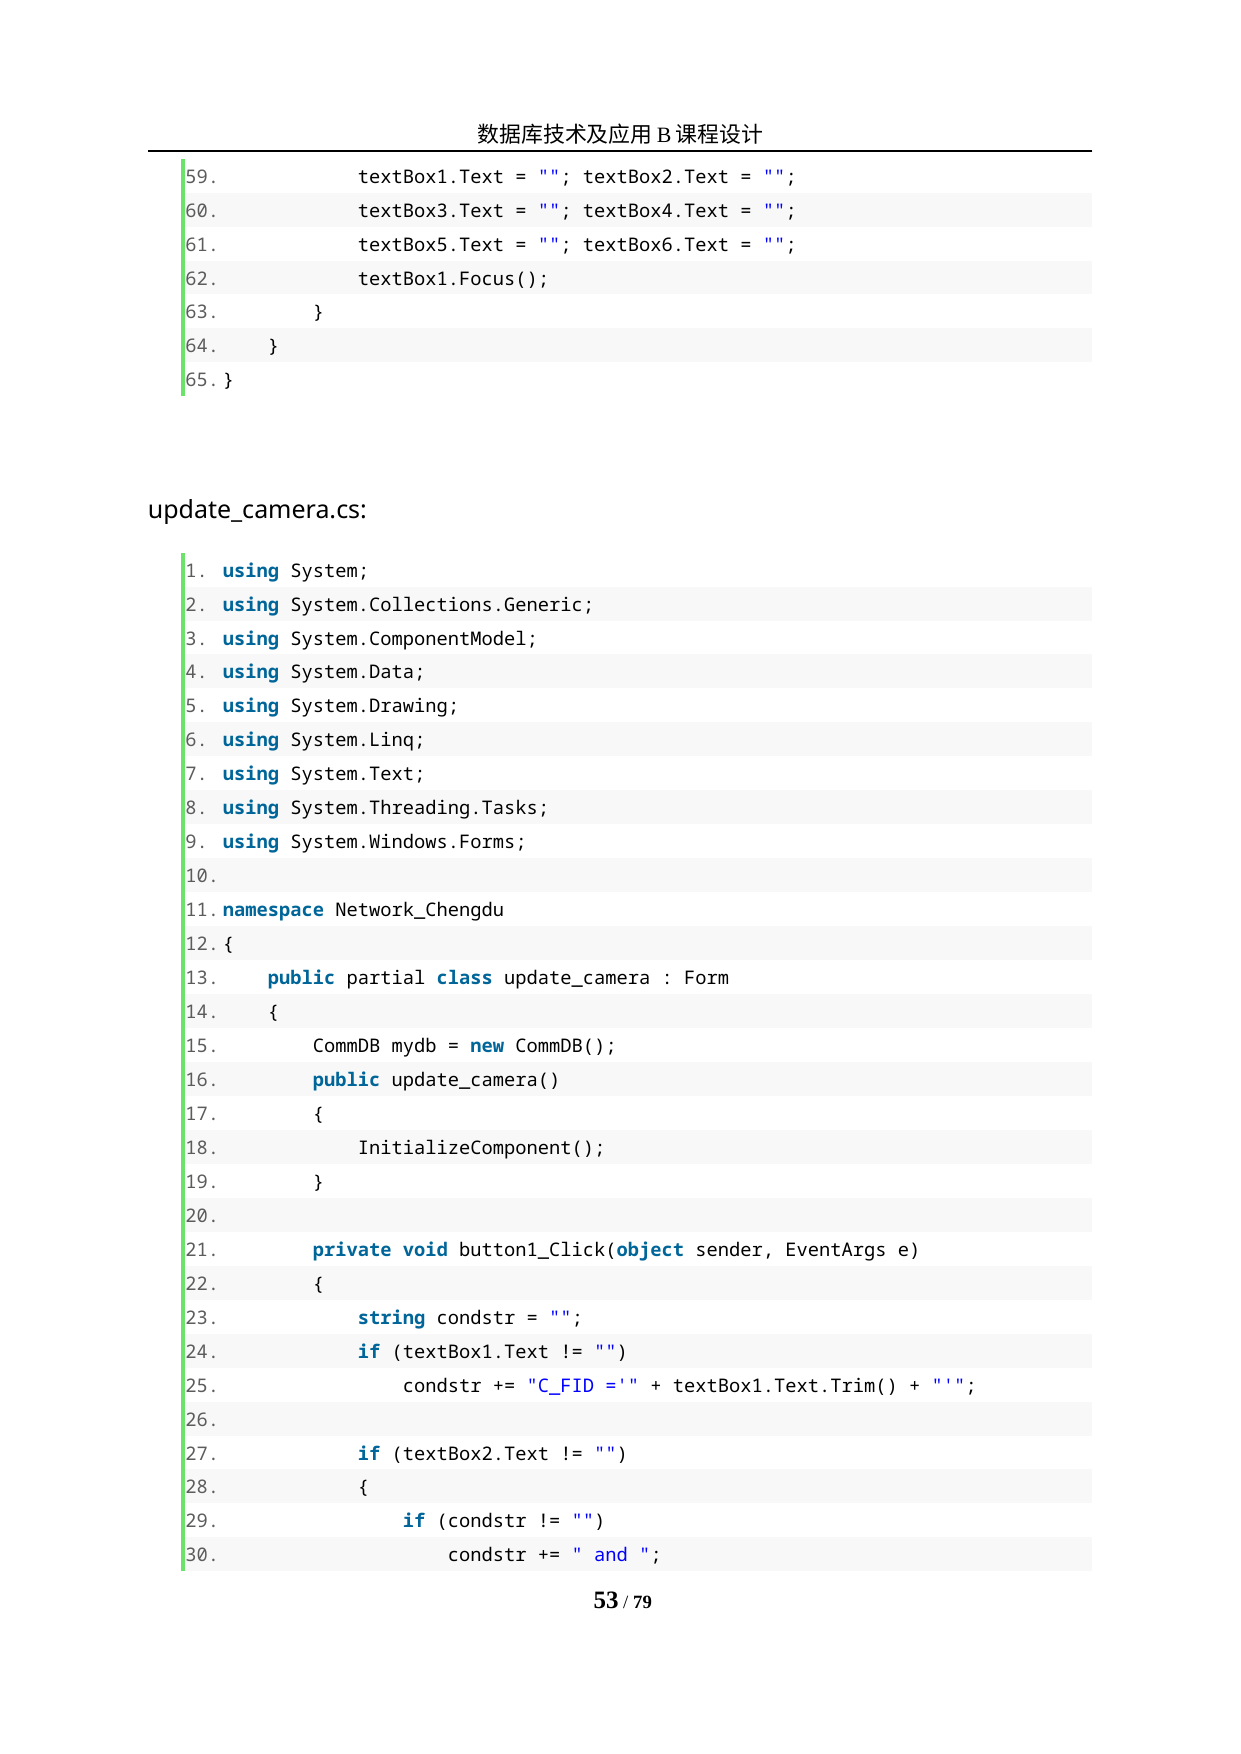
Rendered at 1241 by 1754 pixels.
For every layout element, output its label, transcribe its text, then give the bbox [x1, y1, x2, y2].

list textBox1.Focus(); [185, 261, 1092, 294]
list condstr += " and "; [185, 1537, 1092, 1571]
list { [185, 1266, 1092, 1300]
list if (condstr != "") [185, 1503, 1092, 1537]
list } [185, 328, 1092, 362]
list } [185, 1164, 1092, 1198]
list namespace Network_Chengdu [185, 892, 1092, 926]
list using System.Linq; [185, 722, 1092, 756]
list using System.Collections.Generic; [185, 587, 1092, 621]
list textBox3.Text = ""; textBox4.Text = ""; [185, 193, 1092, 227]
list { [185, 926, 1092, 960]
list using System.Drawing; [185, 688, 1092, 722]
list using System.ComponentModel; [185, 621, 1092, 654]
list textBox5.Text = ""; textBox6.Text = ""; [185, 227, 1092, 261]
list if (textBox1.Text != "") [185, 1334, 1092, 1368]
list using System.Threading.Tasks; [185, 790, 1092, 824]
list if (textBox2.Text != "") [185, 1436, 1092, 1469]
list textBox1.Text = ""; textBox2.Text = ""; [185, 159, 1092, 193]
list using System.Data; [185, 654, 1092, 688]
text update_camera.cs: [148, 474, 1092, 542]
list InitializeComponent(); [185, 1130, 1092, 1164]
list { [185, 1469, 1092, 1503]
list private void button1_Click(object sender, EventArgs e) [185, 1232, 1092, 1266]
list { [185, 994, 1092, 1028]
list } [185, 294, 1092, 328]
list using System.Text; [185, 756, 1092, 790]
list condstr += "C_FID ='" + textBox1.Text.Trim() + "'"; [185, 1368, 1092, 1402]
list string condstr = ""; [185, 1300, 1092, 1334]
list using System.Windows.Forms; [185, 824, 1092, 858]
list public update_camera() [185, 1062, 1092, 1096]
list } [185, 362, 1092, 396]
list { [185, 1096, 1092, 1130]
list CommDB mydb = new CommDB(); [185, 1028, 1092, 1062]
list using System; [185, 553, 1092, 587]
list public partial class update_camera : Form [185, 960, 1092, 994]
